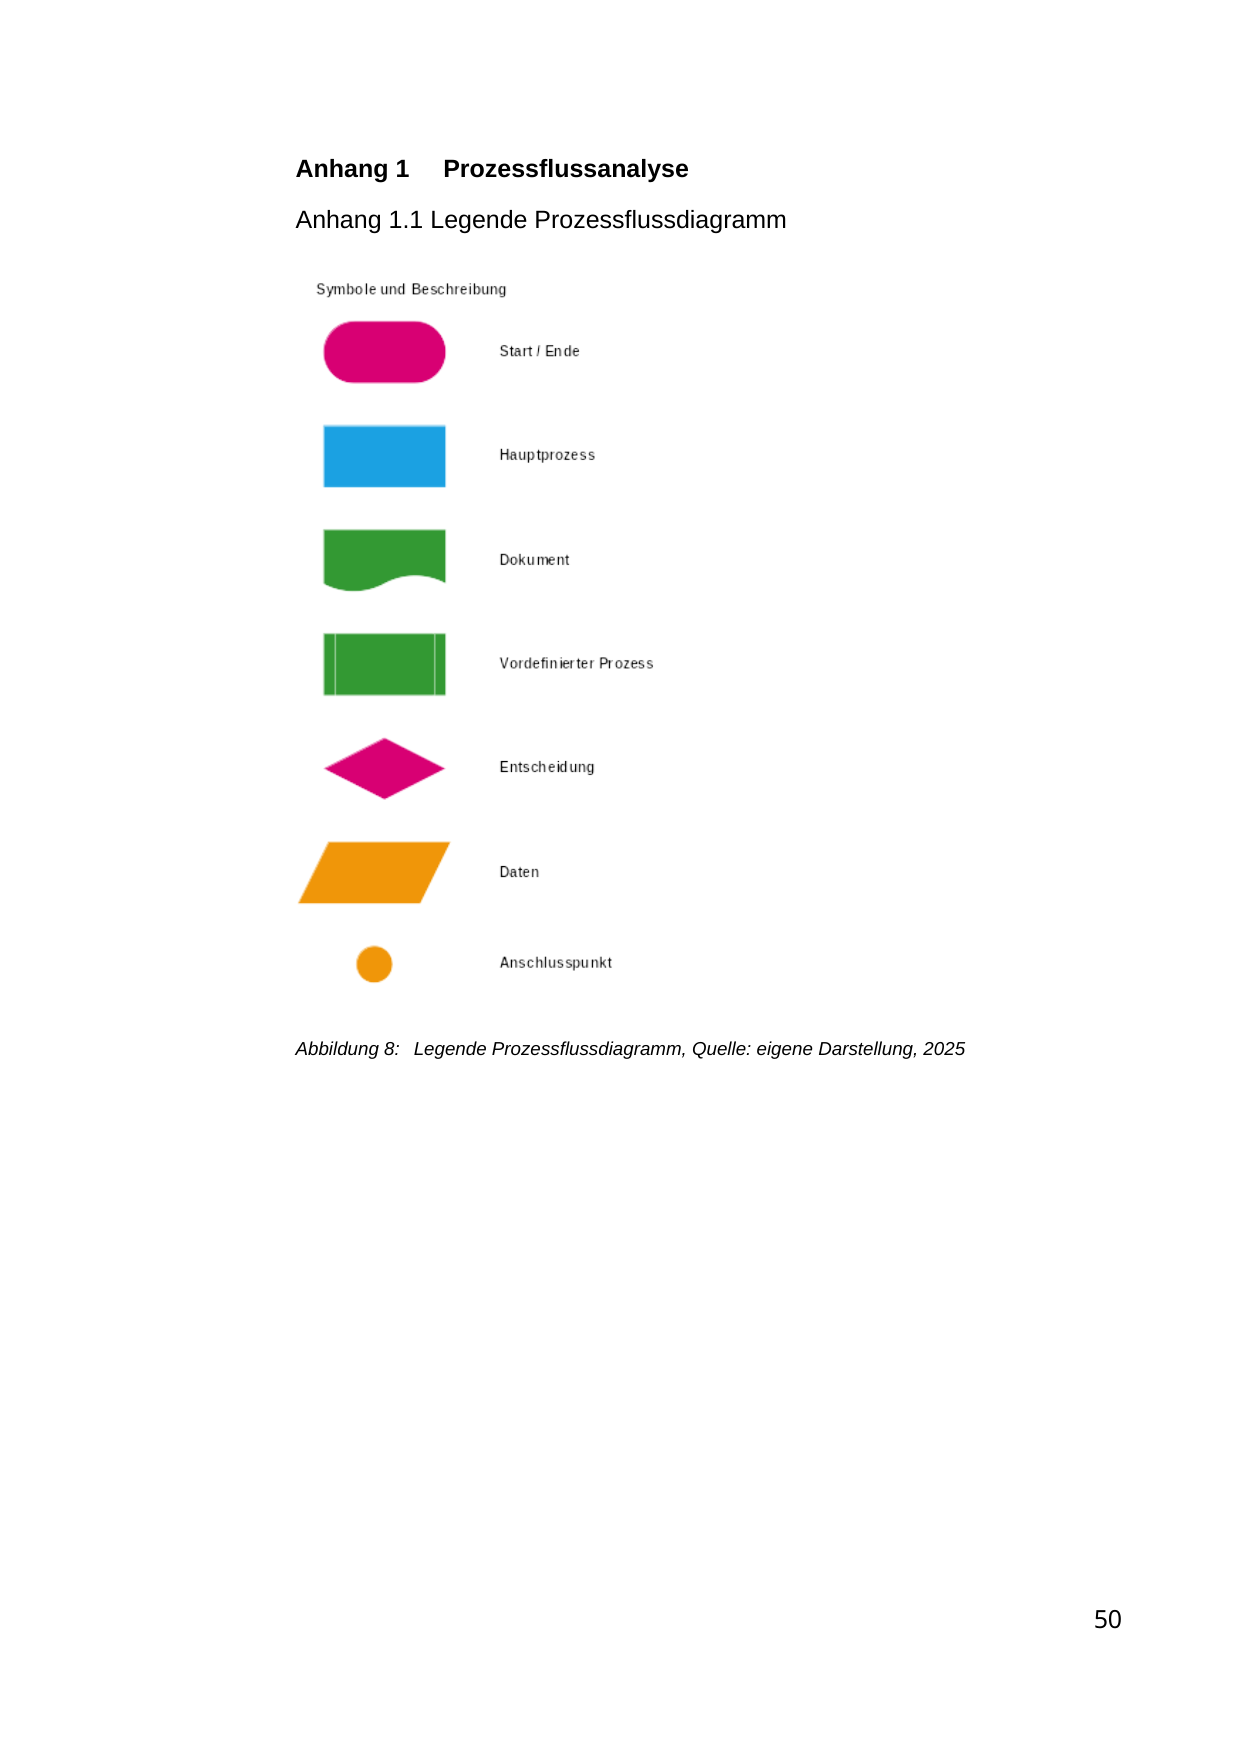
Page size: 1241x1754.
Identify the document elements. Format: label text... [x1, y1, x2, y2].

text Prozessflussanalyse [295, 153, 1122, 182]
text Legende Prozessflussdiagramm [295, 205, 1122, 234]
